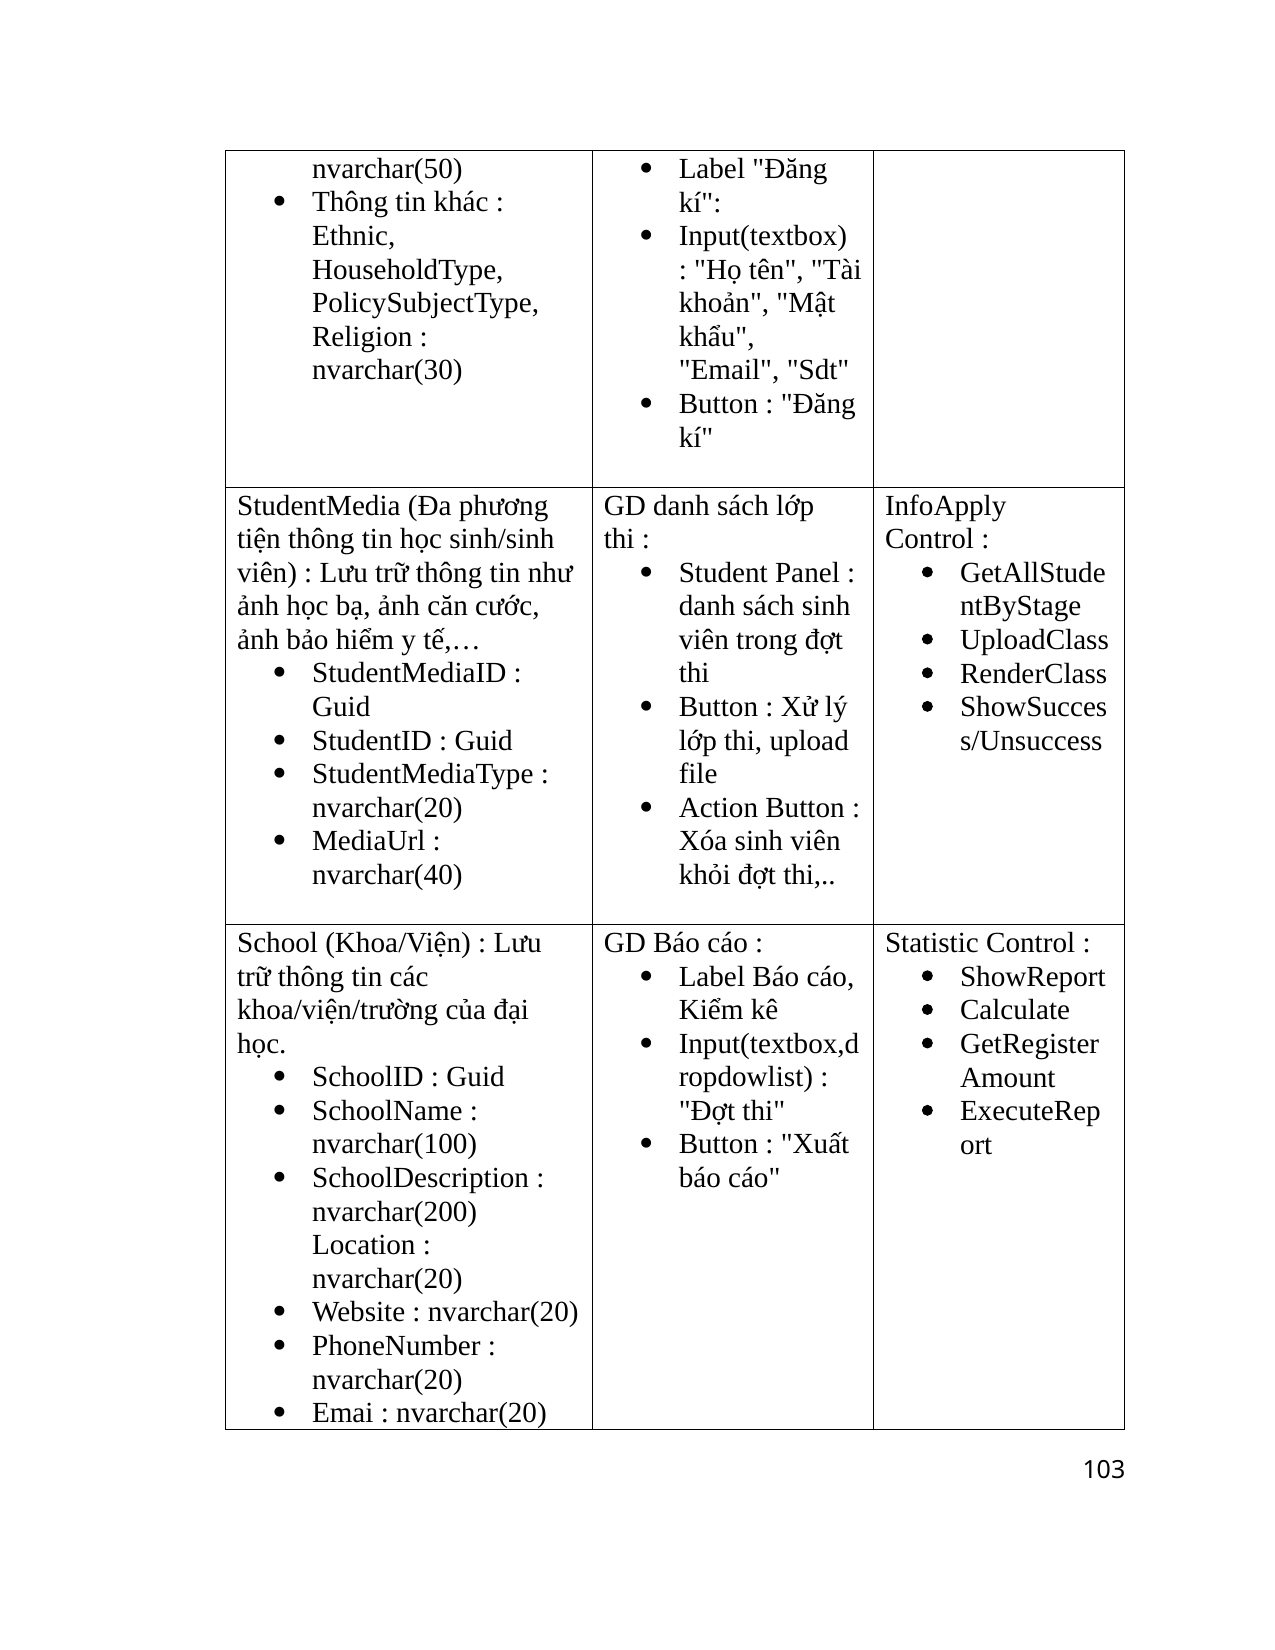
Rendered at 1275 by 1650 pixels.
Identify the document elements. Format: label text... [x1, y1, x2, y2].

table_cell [874, 151, 1124, 487]
table_cell GD danh sách lớp thi : Student Panel : danh sách sinh viên trong đợt thi Button : Xử lý lớp thi, upload file Action Button : Xóa sinh viên khỏi đợt thi,.. [593, 488, 873, 924]
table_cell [226, 151, 592, 487]
table_cell InfoApply Control : GetAllStudentByStage UploadClass RenderClass ShowSuccess/Unsuccess [874, 488, 1124, 924]
table_cell GD Báo cáo : Label Báo cáo, Kiểm kê Input(textbox,dropdowlist) : "Đợt thi" Button : "Xuất báo cáo" [593, 925, 873, 1429]
table_cell Statistic Control : ShowReport Calculate GetRegisterAmount ExecuteReport [874, 925, 1124, 1429]
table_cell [593, 151, 873, 487]
table_cell School (Khoa/Viện) : Lưu trữ thông tin các khoa/viện/trường của đại học. SchoolID : Guid SchoolName : nvarchar(100) SchoolDescription : nvarchar(200) Location : nvarchar(20) Website : nvarchar(20) PhoneNumber : nvarchar(20) Emai : nvarchar(20) [226, 925, 592, 1429]
table_cell StudentMedia (Đa phương tiện thông tin học sinh/sinh viên) : Lưu trữ thông tin như ảnh học bạ, ảnh căn cước, ảnh bảo hiểm y tế,… StudentMediaID : Guid StudentID : Guid StudentMediaType : nvarchar(20) MediaUrl : nvarchar(40) [226, 488, 592, 924]
